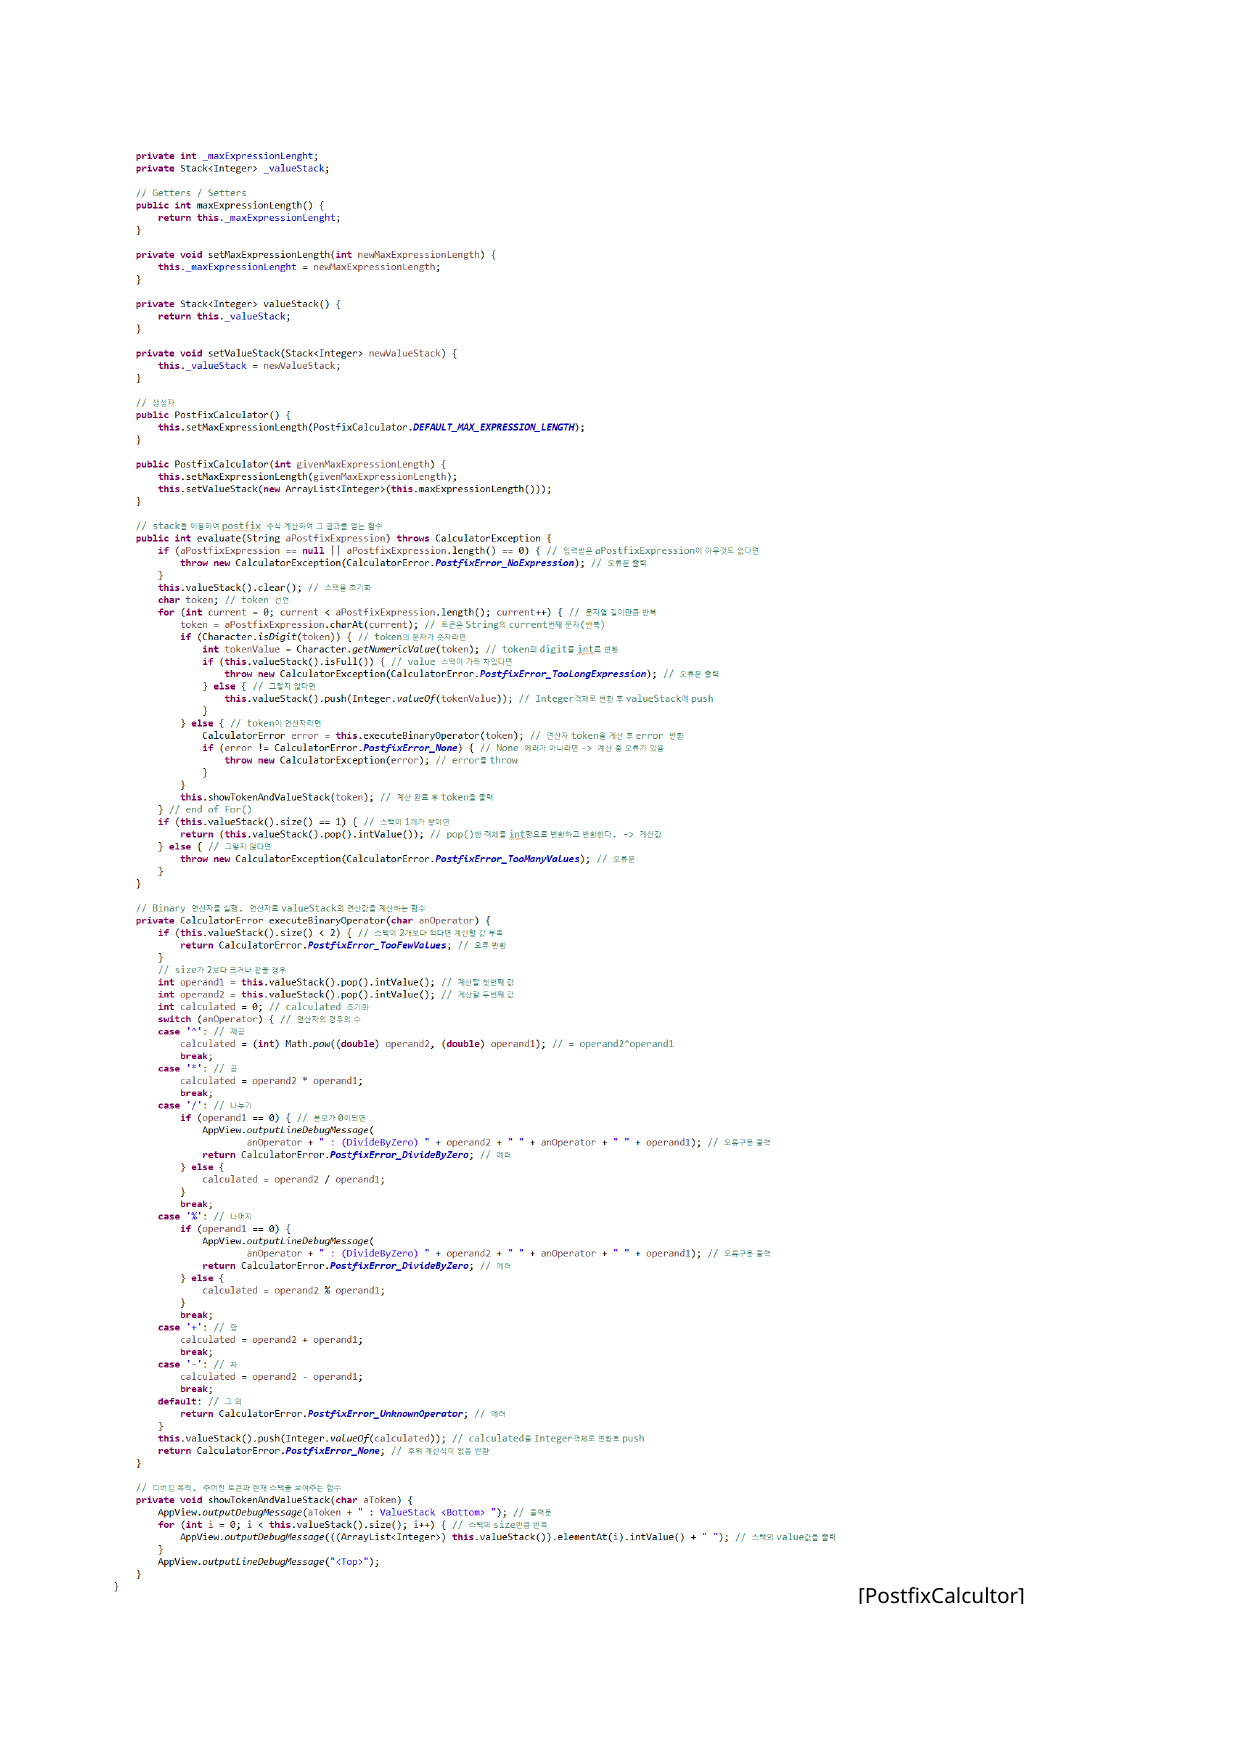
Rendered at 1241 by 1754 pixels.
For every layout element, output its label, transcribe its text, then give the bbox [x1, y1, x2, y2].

picture [112, 150, 858, 1604]
text [PostfixCalcultor] [858, 150, 1128, 1604]
